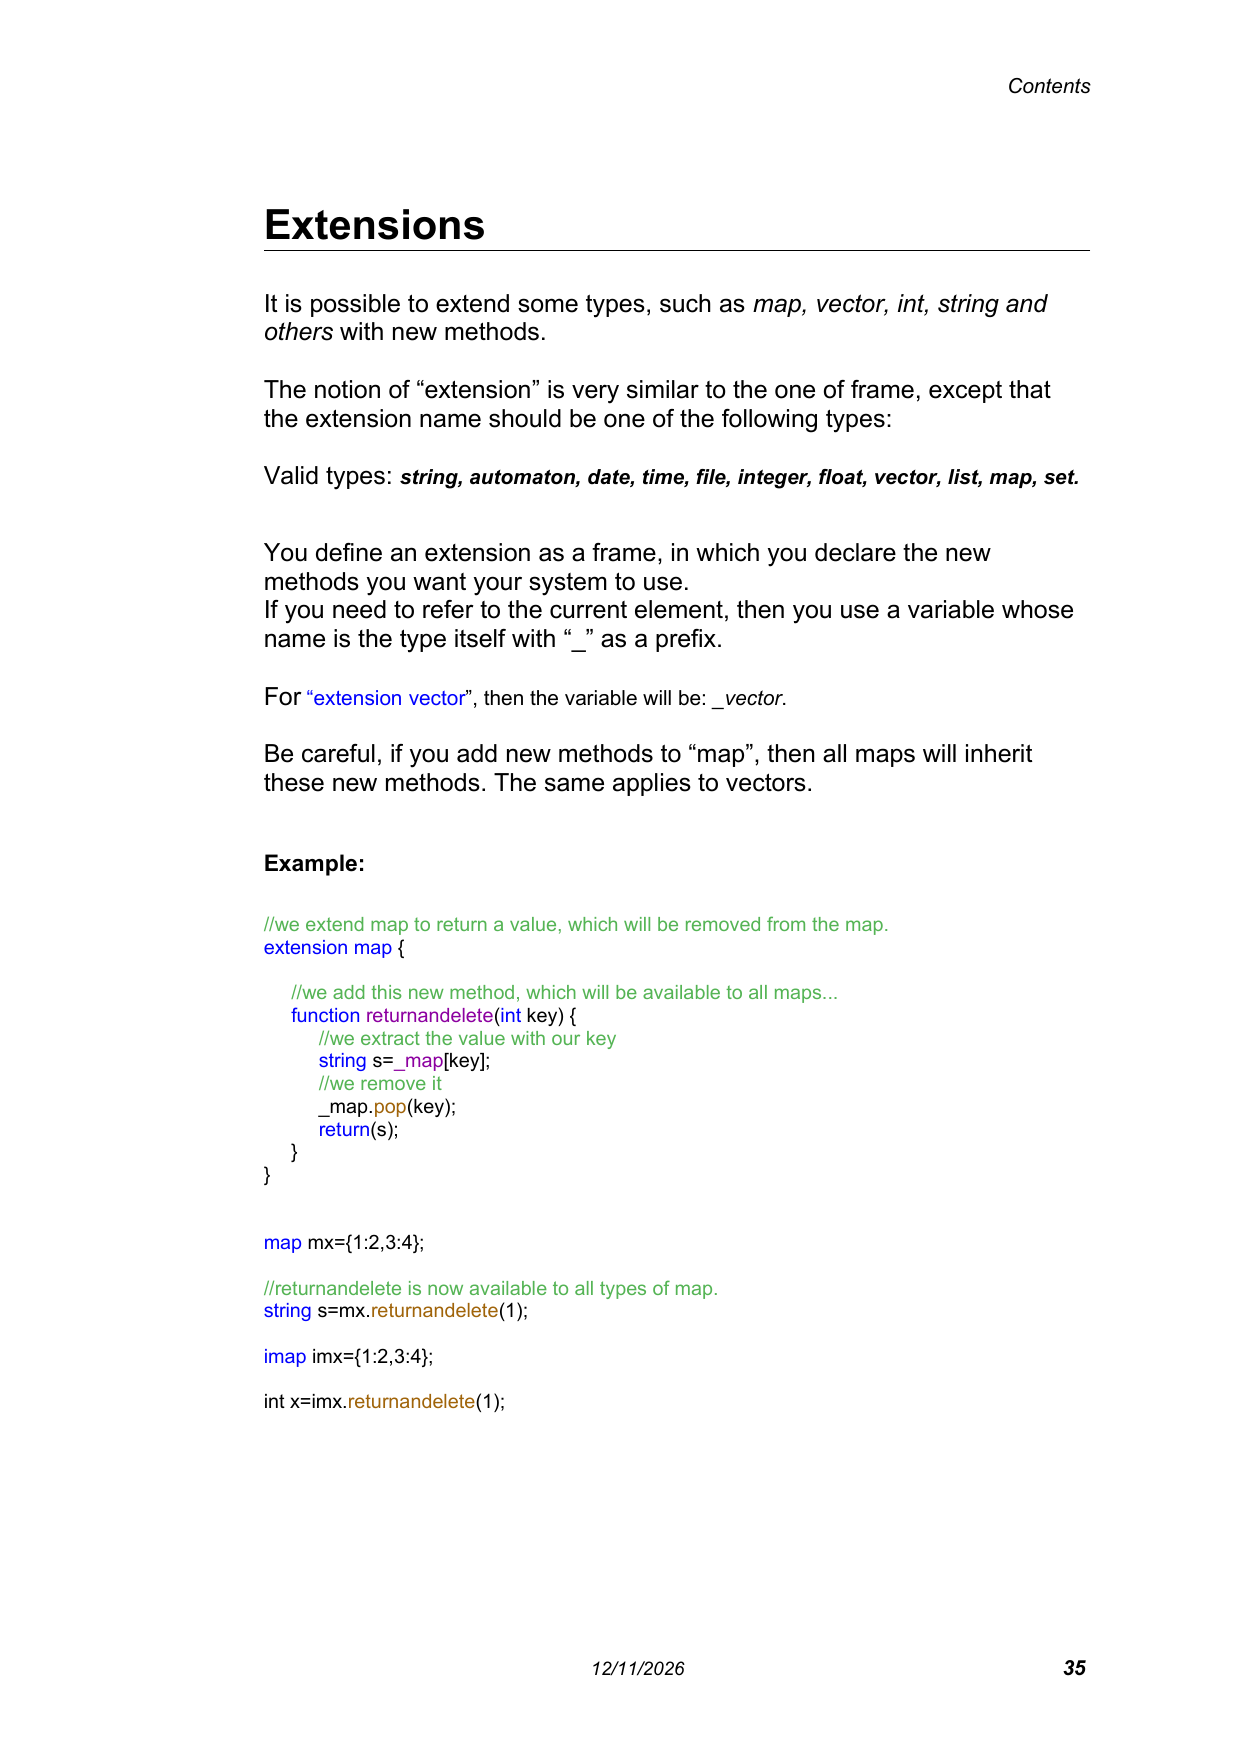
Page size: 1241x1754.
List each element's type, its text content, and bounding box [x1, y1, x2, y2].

text extension map { [263, 936, 1090, 958]
text For “extension vector”, then the variable will be: _vector. [263, 681, 1090, 710]
text string s=mx.returnandelete(1); [263, 1299, 1090, 1322]
text _map.pop(key); [263, 1095, 1090, 1117]
text map mx={1:2,3:4}; [263, 1231, 1090, 1254]
text } [263, 1163, 1090, 1186]
text //we remove it [263, 1072, 1090, 1095]
text The notion of “extension” is very similar to the one of frame, except that the extension name should be one of the following types: [263, 375, 1090, 432]
text int x=imx.returnandelete(1); [263, 1390, 1090, 1413]
text function returnandelete(int key) { [263, 1004, 1090, 1027]
text Valid types: string, automaton, date, time, file, integer, float, vector, list, map, set. [263, 461, 1090, 490]
subtitle Extensions [263, 200, 1090, 251]
text You define an extension as a frame, in which you declare the new methods you want your system to use. [263, 538, 1090, 595]
text It is possible to extend some types, such as map, vector, int, string and others with new methods. [263, 288, 1090, 346]
text //we add this new method, which will be available to all maps... [263, 981, 1090, 1004]
text } [263, 1140, 1090, 1163]
text return(s); [263, 1117, 1090, 1140]
text imap imx={1:2,3:4}; [263, 1344, 1090, 1367]
text //we extend map to return a value, which will be removed from the map. [263, 913, 1090, 936]
text If you need to refer to the current element, then you use a variable whose name is the type itself with “_” as a prefix. [263, 595, 1090, 653]
text //we extract the value with our key [263, 1027, 1090, 1049]
subtitle Example: [263, 850, 1090, 877]
text //returnandelete is now available to all types of map. [263, 1276, 1090, 1299]
text string s=_map[key]; [263, 1049, 1090, 1072]
text Be careful, if you add new methods to “map”, then all maps will inherit these new methods. The same applies to vectors. [263, 739, 1090, 796]
